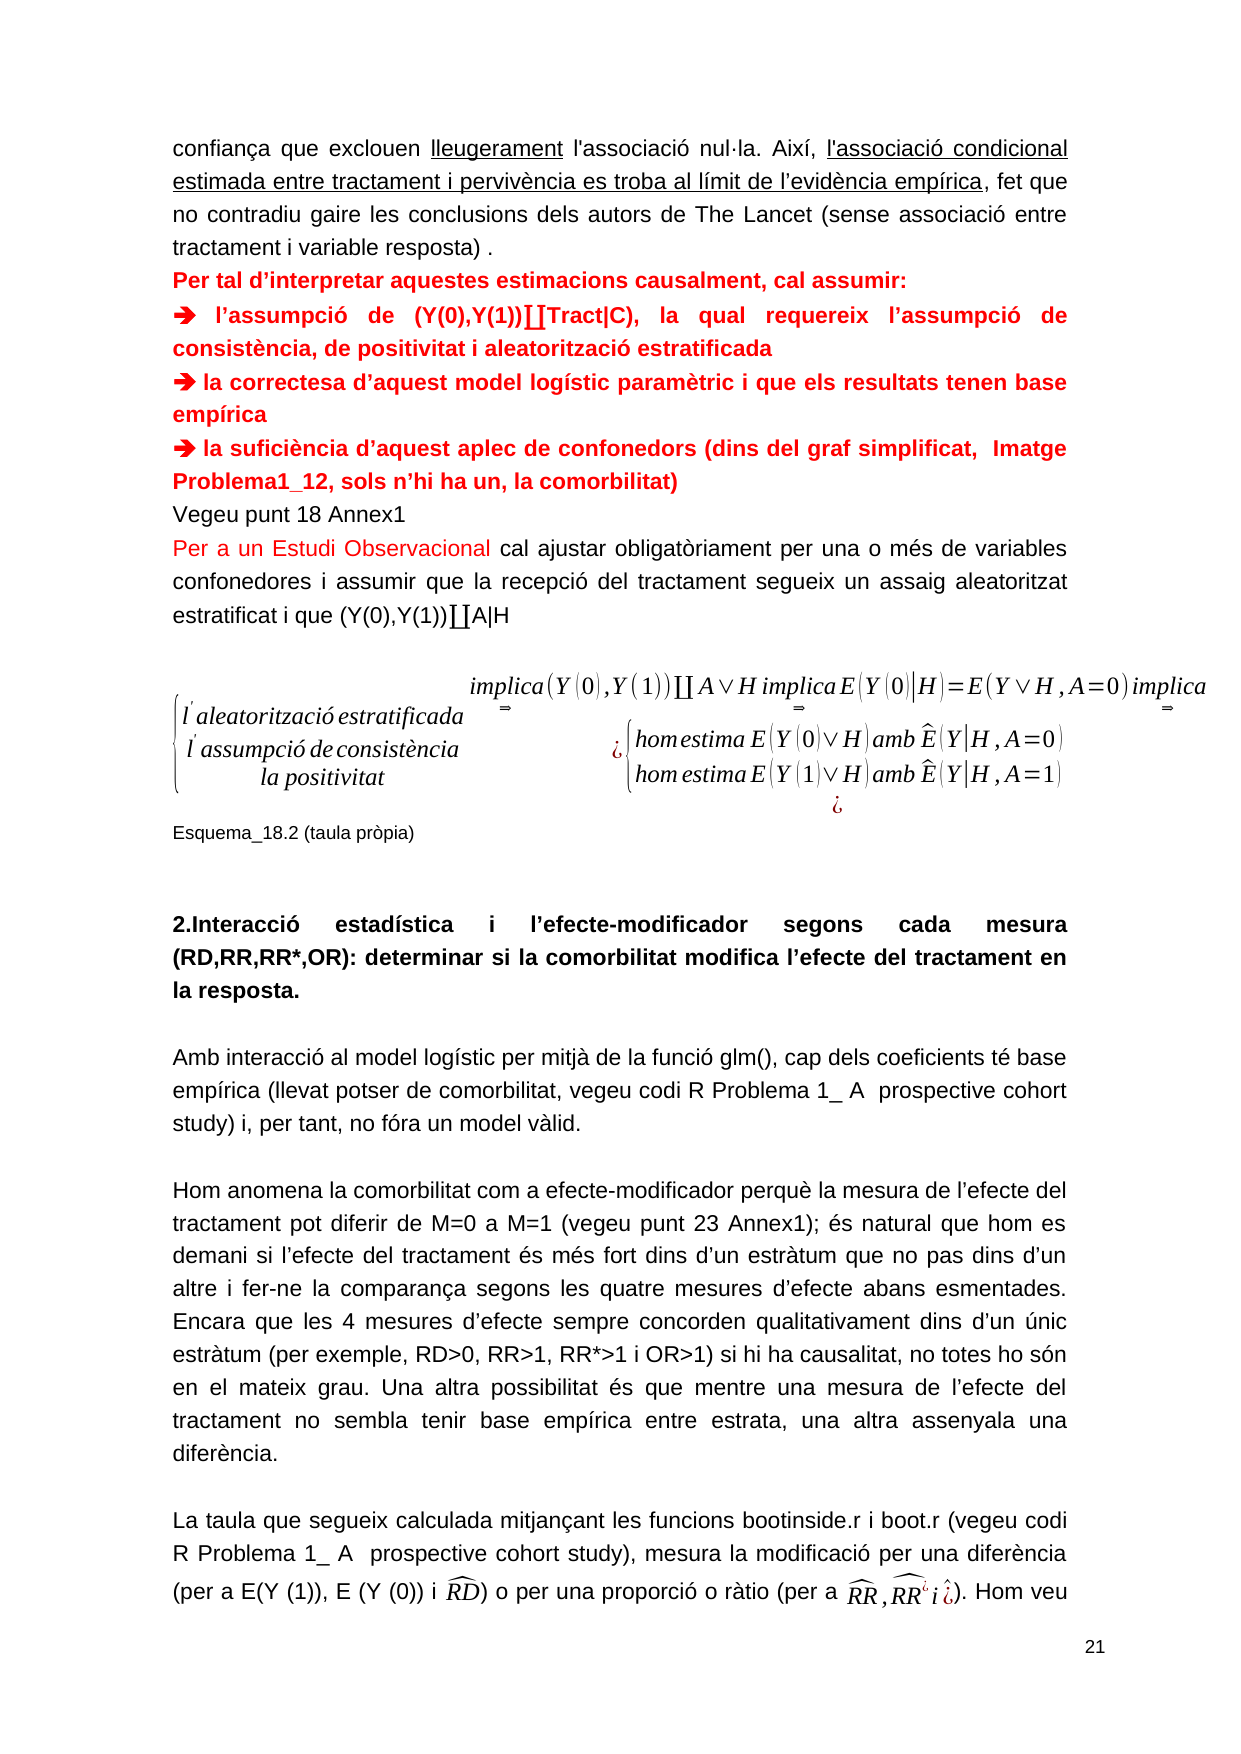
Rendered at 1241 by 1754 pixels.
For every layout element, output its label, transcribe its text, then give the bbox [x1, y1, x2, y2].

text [172, 1507, 1068, 1609]
text Esquema_18.2 (taula pròpia) [135, 821, 1105, 843]
text l’assumpció de (Y(0),Y(1))∐Tract|C), la qual requereix l’assumpció de consistència, de positivitat i aleatorització estratificada [172, 301, 1068, 361]
text Amb interacció al model logístic per mitjà de la funció glm(), cap dels coeficients té base empírica (llevat potser de comorbilitat, vegeu codi R Problema 1_ A prospective cohort study) i, per tant, no fóra un model vàlid. [172, 1044, 1068, 1136]
text Per tal d’interpretar aquestes estimacions causalment, cal assumir: [172, 267, 1068, 294]
text Per a un Estudi Observacional cal ajustar obligatòriament per una o més de variables confonedores i assumir que la recepció del tractament segueix un assaig aleatoritzat estratificat i que (Y(0),Y(1))∐A|H [172, 535, 1068, 629]
text Vegeu punt 18 Annex1 [172, 501, 1068, 528]
text la suficiència d’aquest aplec de confonedors (dins del graf simplificat, Imatge Problema1_12, sols n’hi ha un, la comorbilitat) [172, 435, 1068, 494]
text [172, 135, 1068, 260]
text la correctesa d’aquest model logístic paramètric i que els resultats tenen base empírica [172, 368, 1068, 428]
text 2.Interacció estadística i l’efecte-modificador segons cada mesura (RD,RR,RR*,OR): determinar si la comorbilitat modifica l’efecte del tractament en la resposta. [172, 911, 1068, 1003]
text Hom anomena la comorbilitat com a efecte-modificador perquè la mesura de l’efecte del tractament pot diferir de M=0 a M=1 (vegeu punt 23 Annex1); és natural que hom es demani si l’efecte del tractament és més fort dins d’un estràtum que no pas dins d’un altre i fer-ne la comparança segons les quatre mesures d’efecte abans esmentades. Encara que les 4 mesures d’efecte sempre concorden qualitativament dins d’un únic estràtum (per exemple, RD>0, RR>1, RR*>1 i OR>1) si hi ha causalitat, no totes ho són en el mateix grau. Una altra possibilitat és que mentre una mesura de l’efecte del tractament no sembla tenir base empírica entre estrata, una altra assenyala una diferència. [172, 1177, 1068, 1466]
